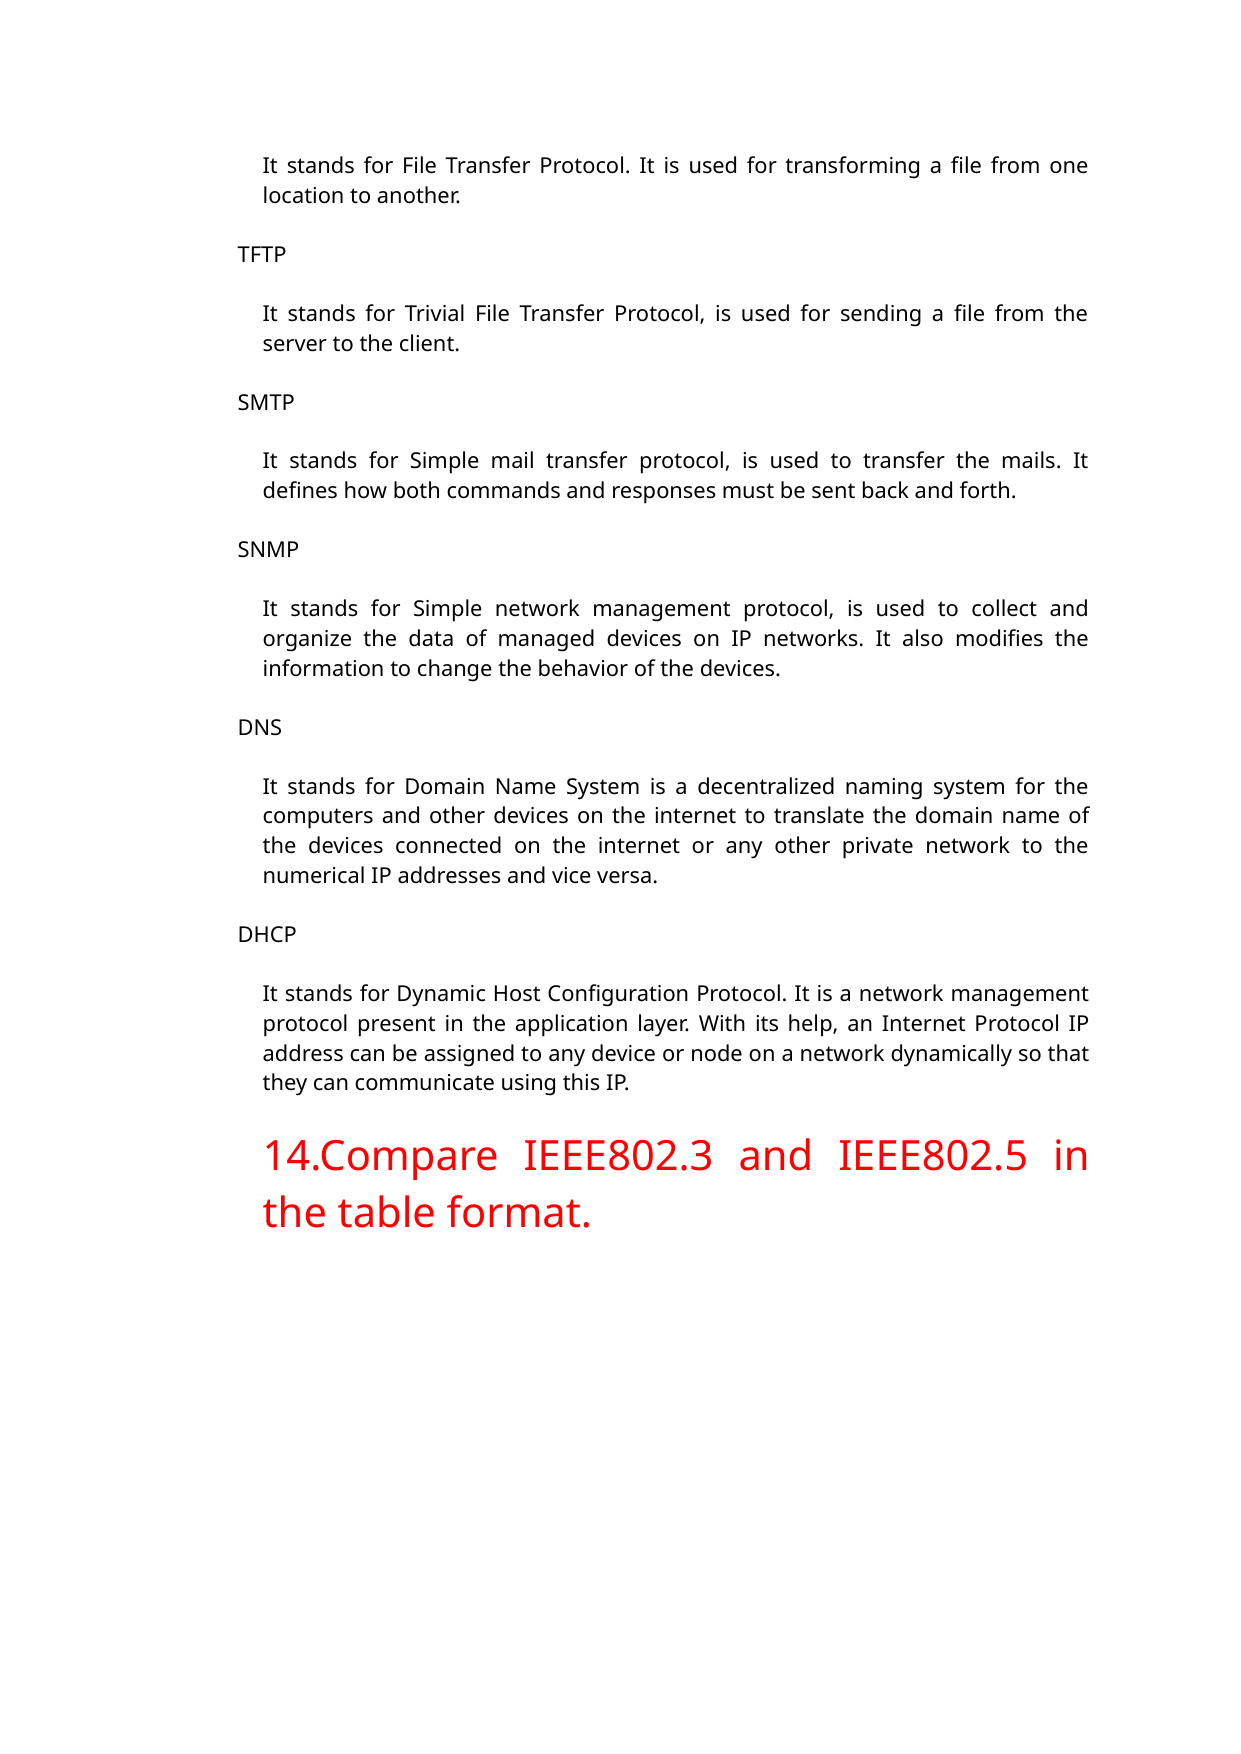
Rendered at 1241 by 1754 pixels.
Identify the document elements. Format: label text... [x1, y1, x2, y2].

list DHCP [237, 919, 1090, 949]
list It stands for Domain Name System is a decentralized naming system for the computers and other devices on the internet to translate the domain name of the devices connected on the internet or any other private network to the numerical IP addresses and vice versa. [262, 771, 1090, 890]
list 14.Compare IEEE802.3 and IEEE802.5 in the table format. [262, 1126, 1090, 1240]
list TFTP [237, 239, 1090, 268]
list SMTP [237, 386, 1090, 416]
list It stands for Trivial File Transfer Protocol, is used for sending a file from the server to the client. [262, 298, 1090, 357]
list It stands for File Transfer Protocol. It is used for transforming a file from one location to another. [262, 150, 1090, 209]
list It stands for Simple network management protocol, is used to collect and organize the data of managed devices on IP networks. It also modifies the information to change the behavior of the devices. [262, 593, 1090, 682]
list DNS [237, 712, 1090, 741]
list It stands for Simple mail transfer protocol, is used to transfer the mails. It defines how both commands and responses must be sent back and forth. [262, 445, 1090, 505]
list SNMP [237, 534, 1090, 564]
list It stands for Dynamic Host Configuration Protocol. It is a network management protocol present in the application layer. With its help, an Internet Protocol IP address can be assigned to any device or node on a network dynamically so that they can communicate using this IP. [262, 978, 1090, 1097]
